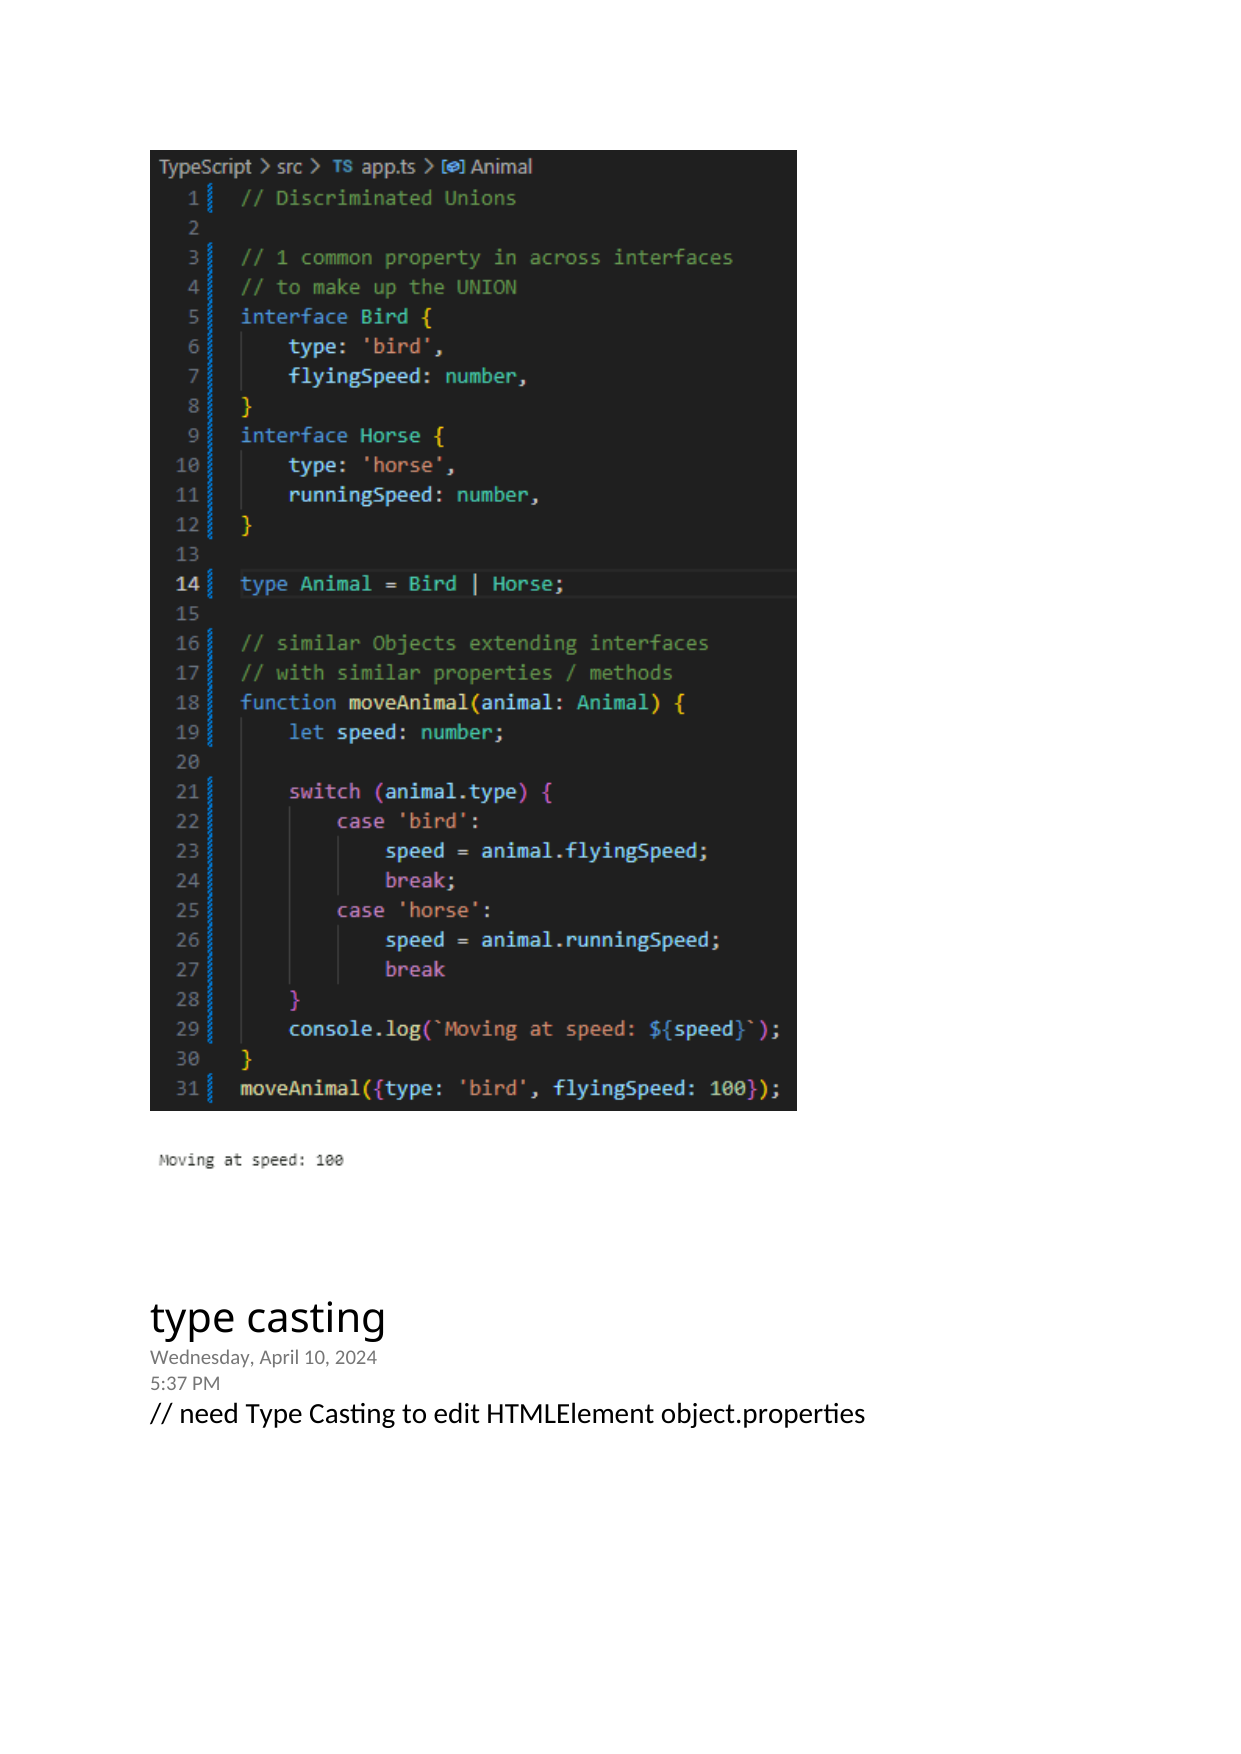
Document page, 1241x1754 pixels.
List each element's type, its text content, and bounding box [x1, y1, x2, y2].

picture [150, 150, 797, 1111]
text Wednesday, April 10, 2024 [150, 1344, 1090, 1370]
text 5:37 PM [150, 1370, 1090, 1395]
text // need Type Casting to edit HTMLElement object.properties [150, 1395, 1090, 1431]
picture [150, 1146, 347, 1181]
text type casting [150, 1288, 1090, 1344]
